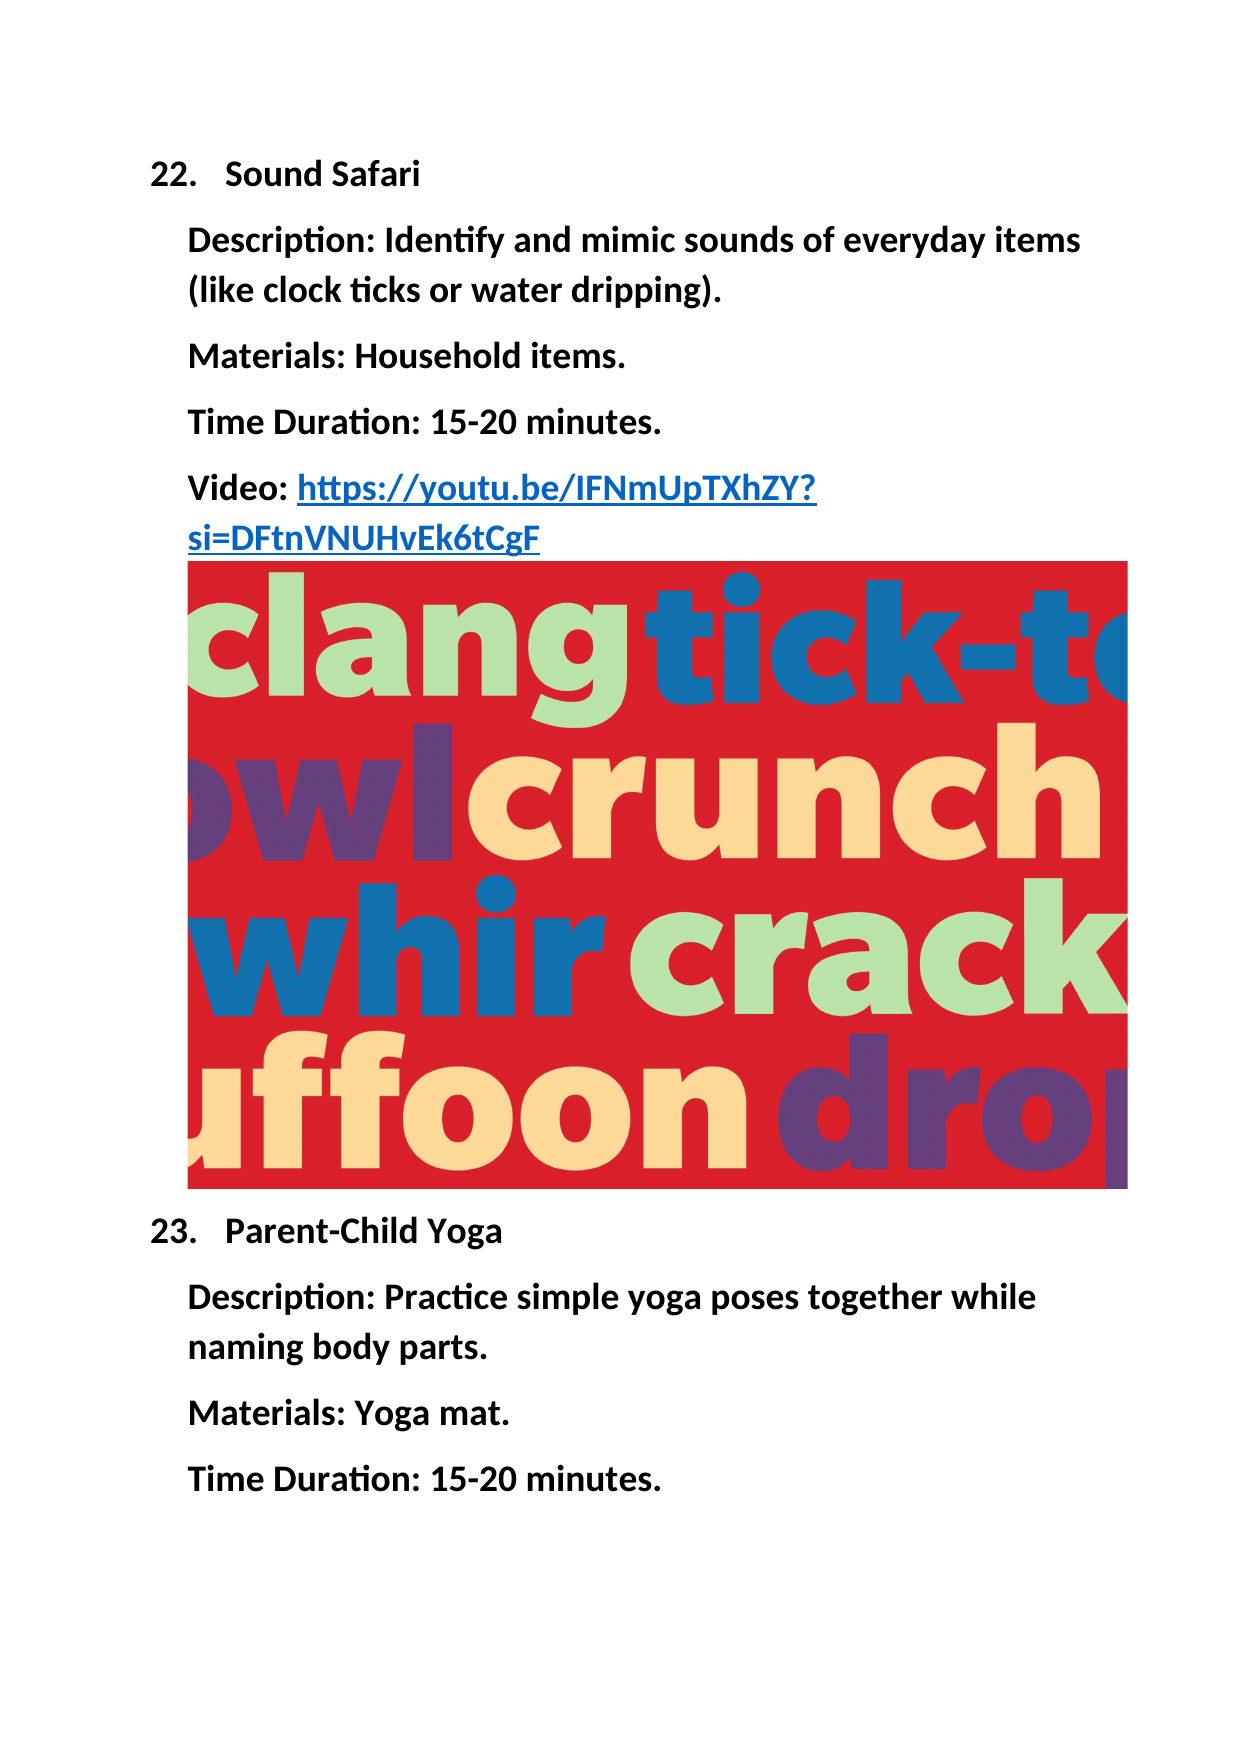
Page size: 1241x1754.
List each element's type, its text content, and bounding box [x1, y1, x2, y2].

text Video: https://youtu.be/IFNmUpTXhZY?si=DFtnVNUHvEk6tCgF [187, 464, 1090, 561]
text Description: Identify and mimic sounds of everyday items (like clock ticks or water dripping). [187, 216, 1090, 311]
text Description: Practice simple yoga poses together while naming body parts. [187, 1273, 1090, 1369]
text Materials: Household items. [187, 332, 1090, 378]
text Time Duration: 15-20 minutes. [187, 1455, 1090, 1501]
text Materials: Yoga mat. [187, 1389, 1090, 1435]
picture [187, 561, 1128, 1189]
text Time Duration: 15-20 minutes. [187, 398, 1090, 444]
list Sound Safari [150, 150, 1090, 196]
list Parent-Child Yoga [150, 1207, 1090, 1253]
